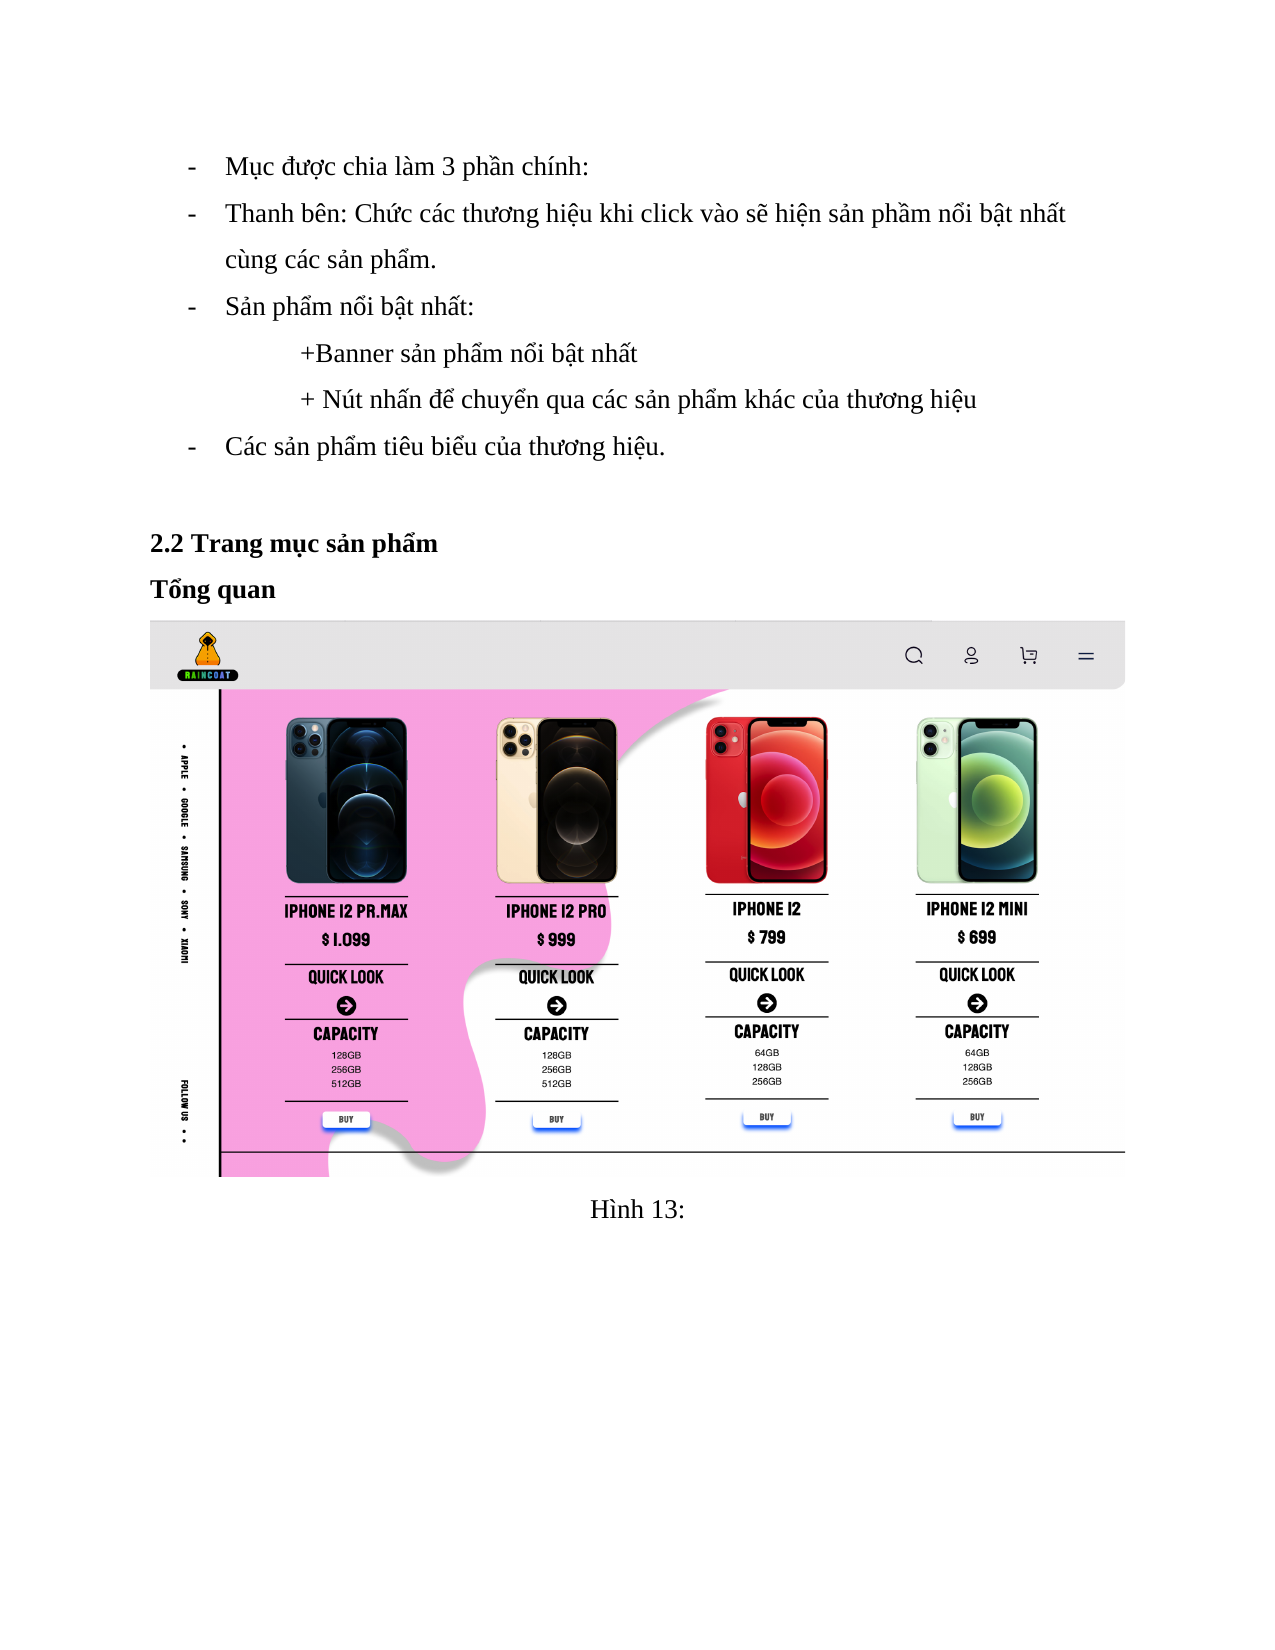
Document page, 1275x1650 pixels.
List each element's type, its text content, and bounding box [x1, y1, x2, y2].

text Tổng quan [150, 573, 1125, 605]
text 2.2 Trang mục sản phẩm [150, 527, 1125, 558]
list Các sản phẩm tiêu biểu của thương hiệu. [187, 430, 1125, 461]
list Thanh bên: Chức các thương hiệu khi click vào sẽ hiện sản phầm nổi bật nhất cùng các sản phẩm. [187, 197, 1125, 274]
text Hình 13: [150, 1193, 1125, 1224]
picture [150, 620, 1125, 1177]
list Mục được chia làm 3 phần chính: [187, 150, 1125, 181]
text + Nút nhấn để chuyển qua các sản phẩm khác của thương hiệu [225, 383, 1125, 414]
list Sản phẩm nổi bật nhất: [187, 290, 1125, 321]
text +Banner sản phẩm nổi bật nhất [225, 337, 1125, 368]
